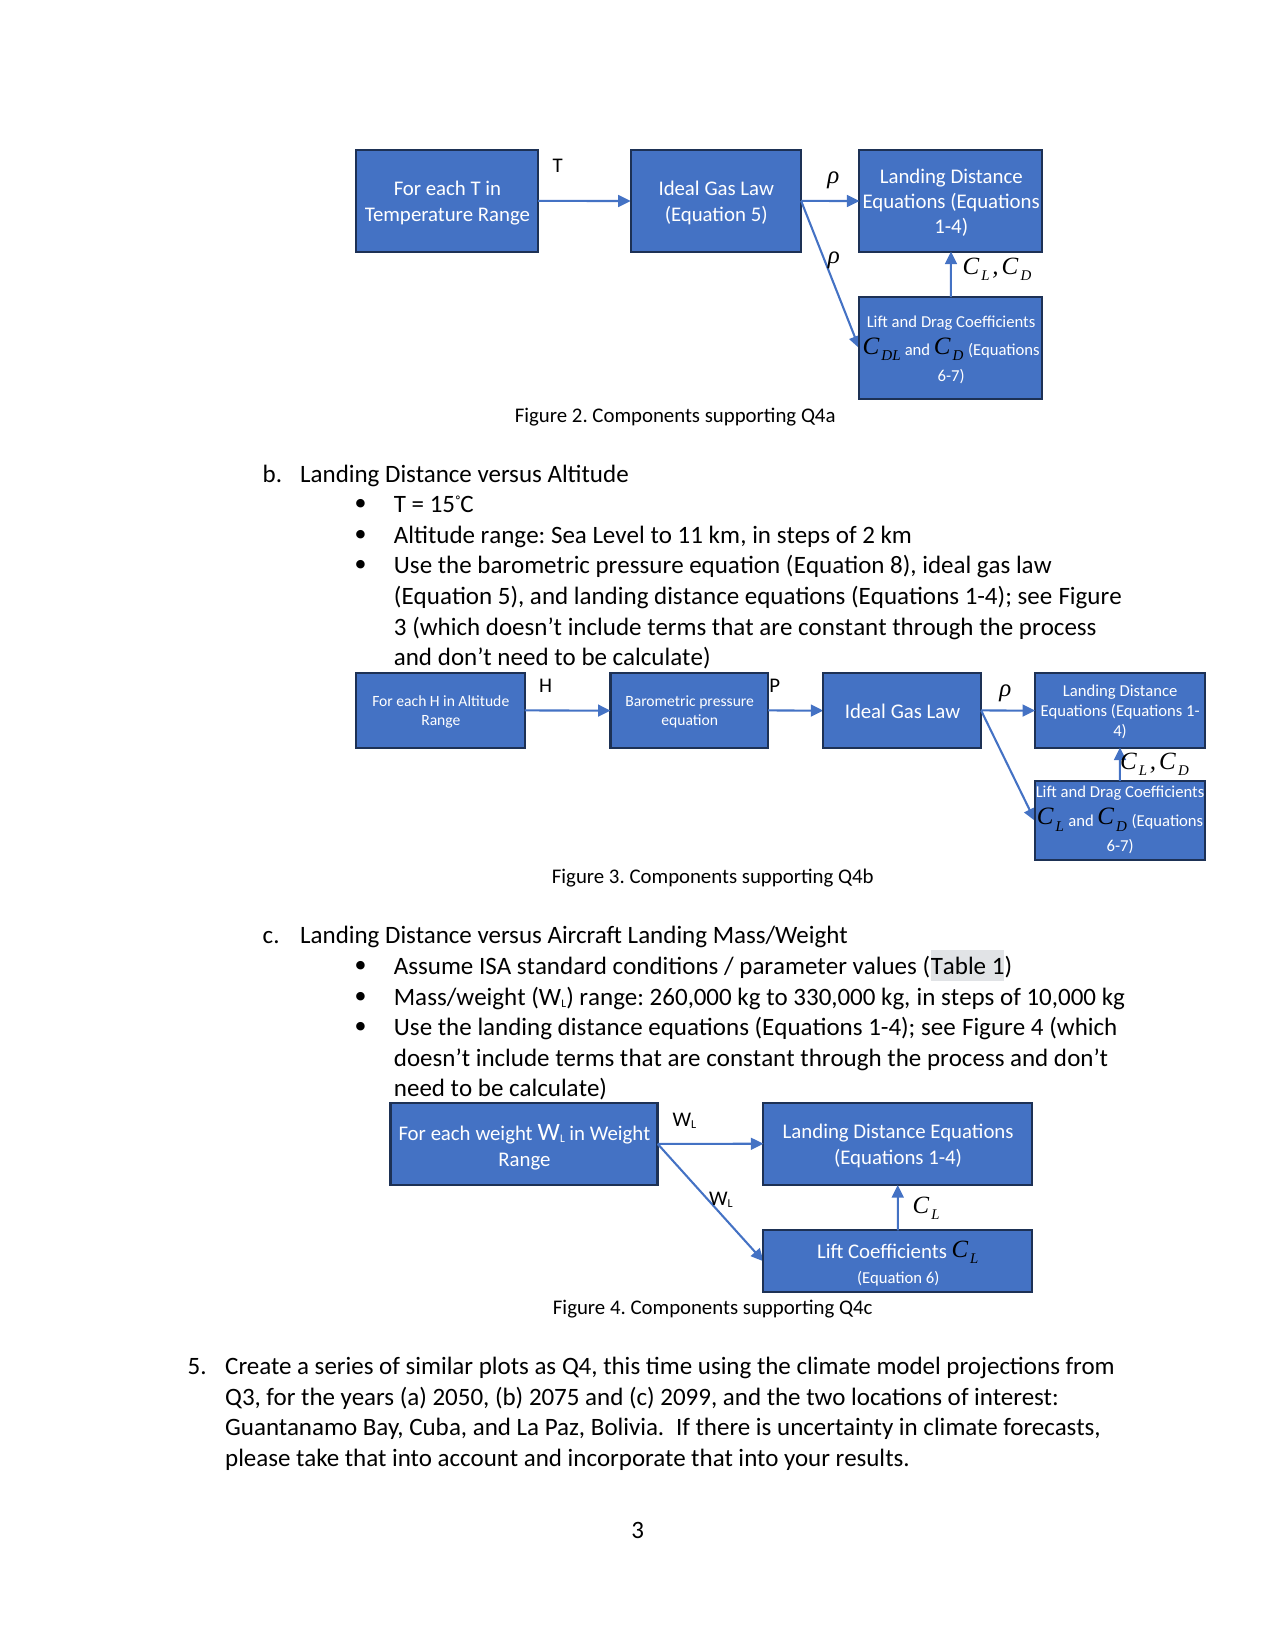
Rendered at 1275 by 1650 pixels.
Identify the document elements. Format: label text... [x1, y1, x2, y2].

list Landing Distance versus Altitude [262, 458, 1125, 489]
list Assume ISA standard conditions / parameter values (Table 1) [1004, 950, 1125, 981]
text Figure 3. Components supporting Q4b [225, 864, 1125, 889]
text Figure 2. Components supporting Q4a [150, 402, 1125, 428]
list Use the landing distance equations (Equations 1-4); see Figure 4 (which doesn’t include terms that are constant through the process and don’t need to be calculate) [356, 1011, 1125, 1103]
list Mass/weight (WL) range: 260,000 kg to 330,000 kg, in steps of 10,000 kg [356, 981, 1125, 1011]
list T = 15◦C [356, 489, 1125, 519]
text Figure 4. Components supporting Q4c [225, 1294, 1125, 1320]
list Assume ISA standard conditions / parameter values (Table 1) [356, 950, 931, 981]
list Landing Distance versus Aircraft Landing Mass/Weight [262, 919, 1125, 950]
list Altitude range: Sea Level to 11 km, in steps of 2 km [356, 519, 1125, 550]
list Create a series of similar plots as Q4, this time using the climate model projections from Q3, for the years (a) 2050, (b) 2075 and (c) 2099, and the two locations of interest: Guantanamo Bay, Cuba, and La Paz, Bolivia. If there is uncertainty in climate forecasts, please take that into account and incorporate that into your results. [187, 1350, 1125, 1472]
list Use the barometric pressure equation (Equation 8), ideal gas law (Equation 5), and landing distance equations (Equations 1-4); see Figure 3 (which doesn’t include terms that are constant through the process and don’t need to be calculate) [356, 550, 1125, 672]
